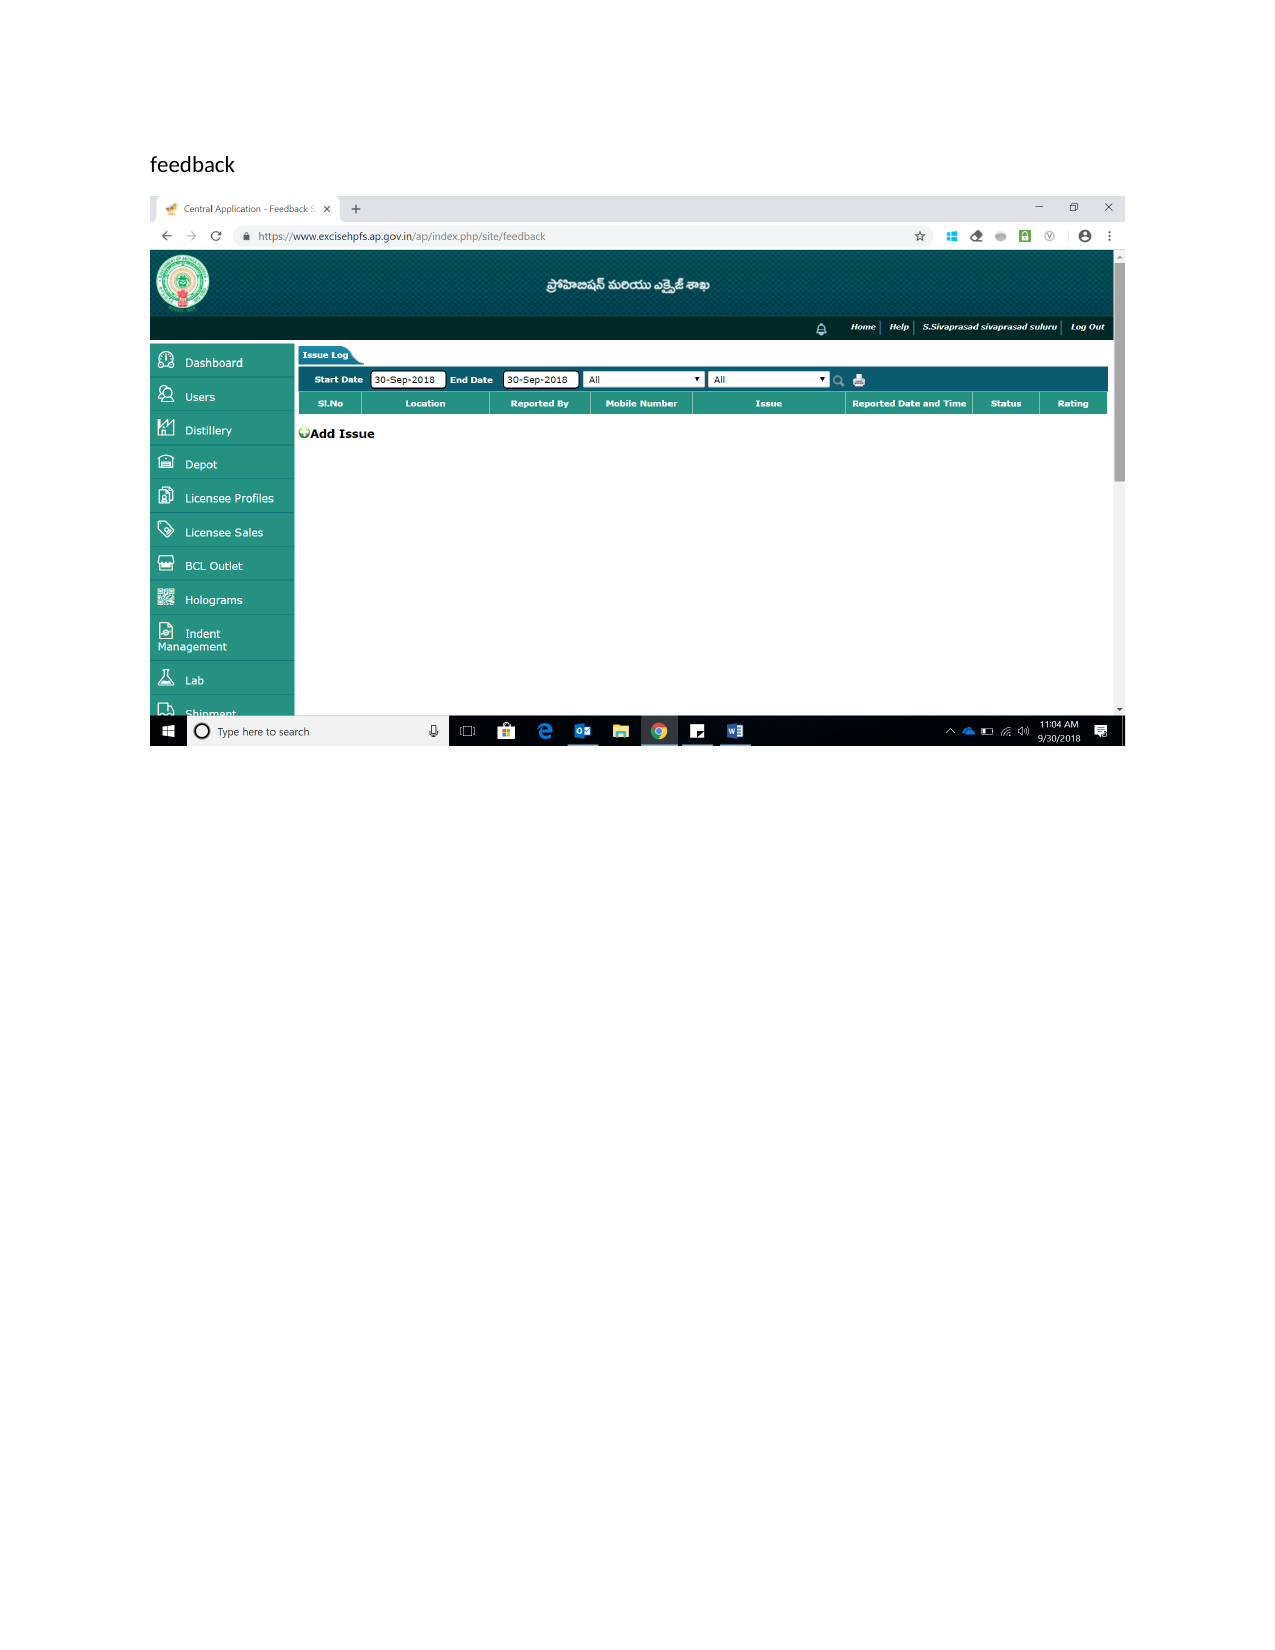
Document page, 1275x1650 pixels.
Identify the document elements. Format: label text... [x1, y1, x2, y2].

text feedback [150, 150, 1125, 178]
picture [150, 196, 1125, 746]
